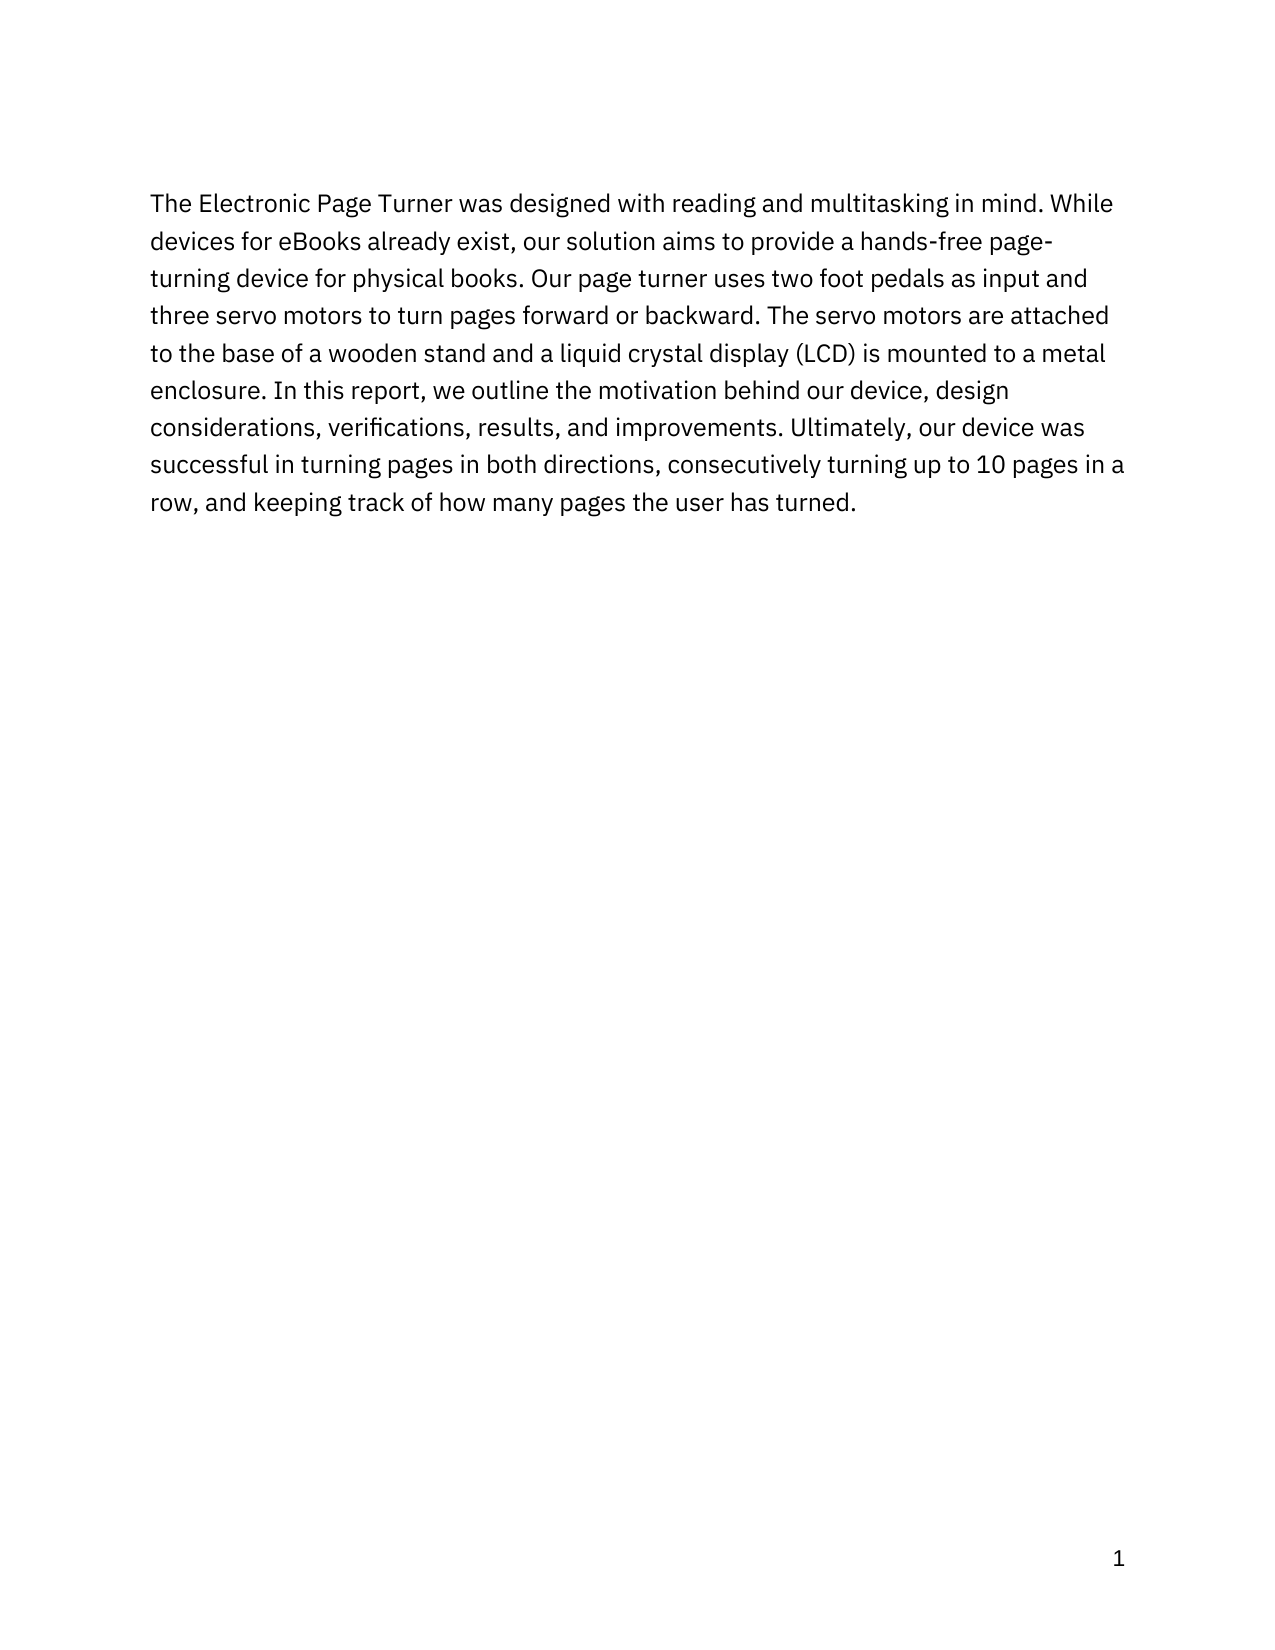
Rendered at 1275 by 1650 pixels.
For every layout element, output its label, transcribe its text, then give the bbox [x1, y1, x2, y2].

text The Electronic Page Turner was designed with reading and multitasking in mind. While devices for eBooks already exist, our solution aims to provide a hands-free page-turning device for physical books. Our page turner uses two foot pedals as input and three servo motors to turn pages forward or backward. The servo motors are attached to the base of a wooden stand and a liquid crystal display (LCD) is mounted to a metal enclosure. In this report, we outline the motivation behind our device, design considerations, verifications, results, and improvements. Ultimately, our device was successful in turning pages in both directions, consecutively turning up to 10 pages in a row, and keeping track of how many pages the user has turned. [150, 187, 1125, 518]
